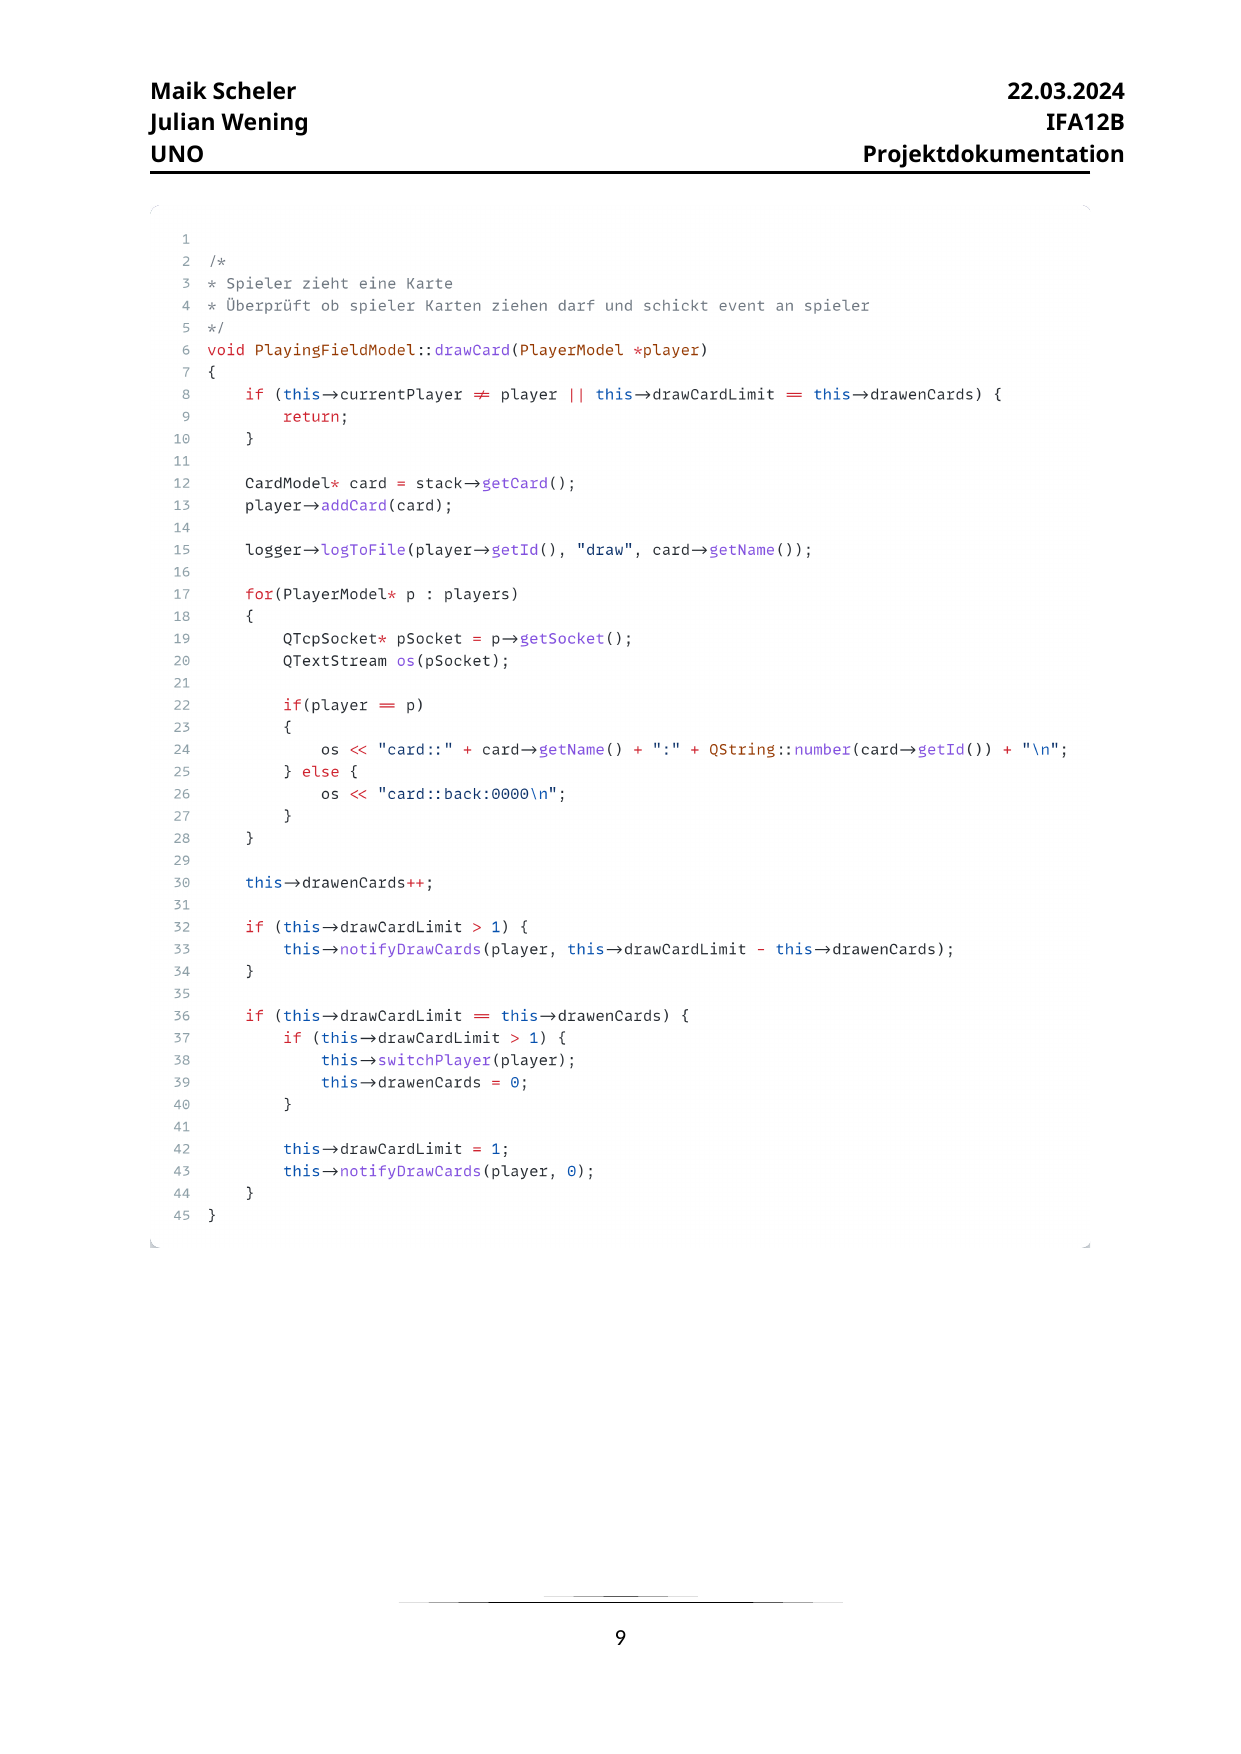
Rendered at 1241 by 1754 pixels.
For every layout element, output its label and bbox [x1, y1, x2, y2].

picture [150, 205, 1091, 1248]
